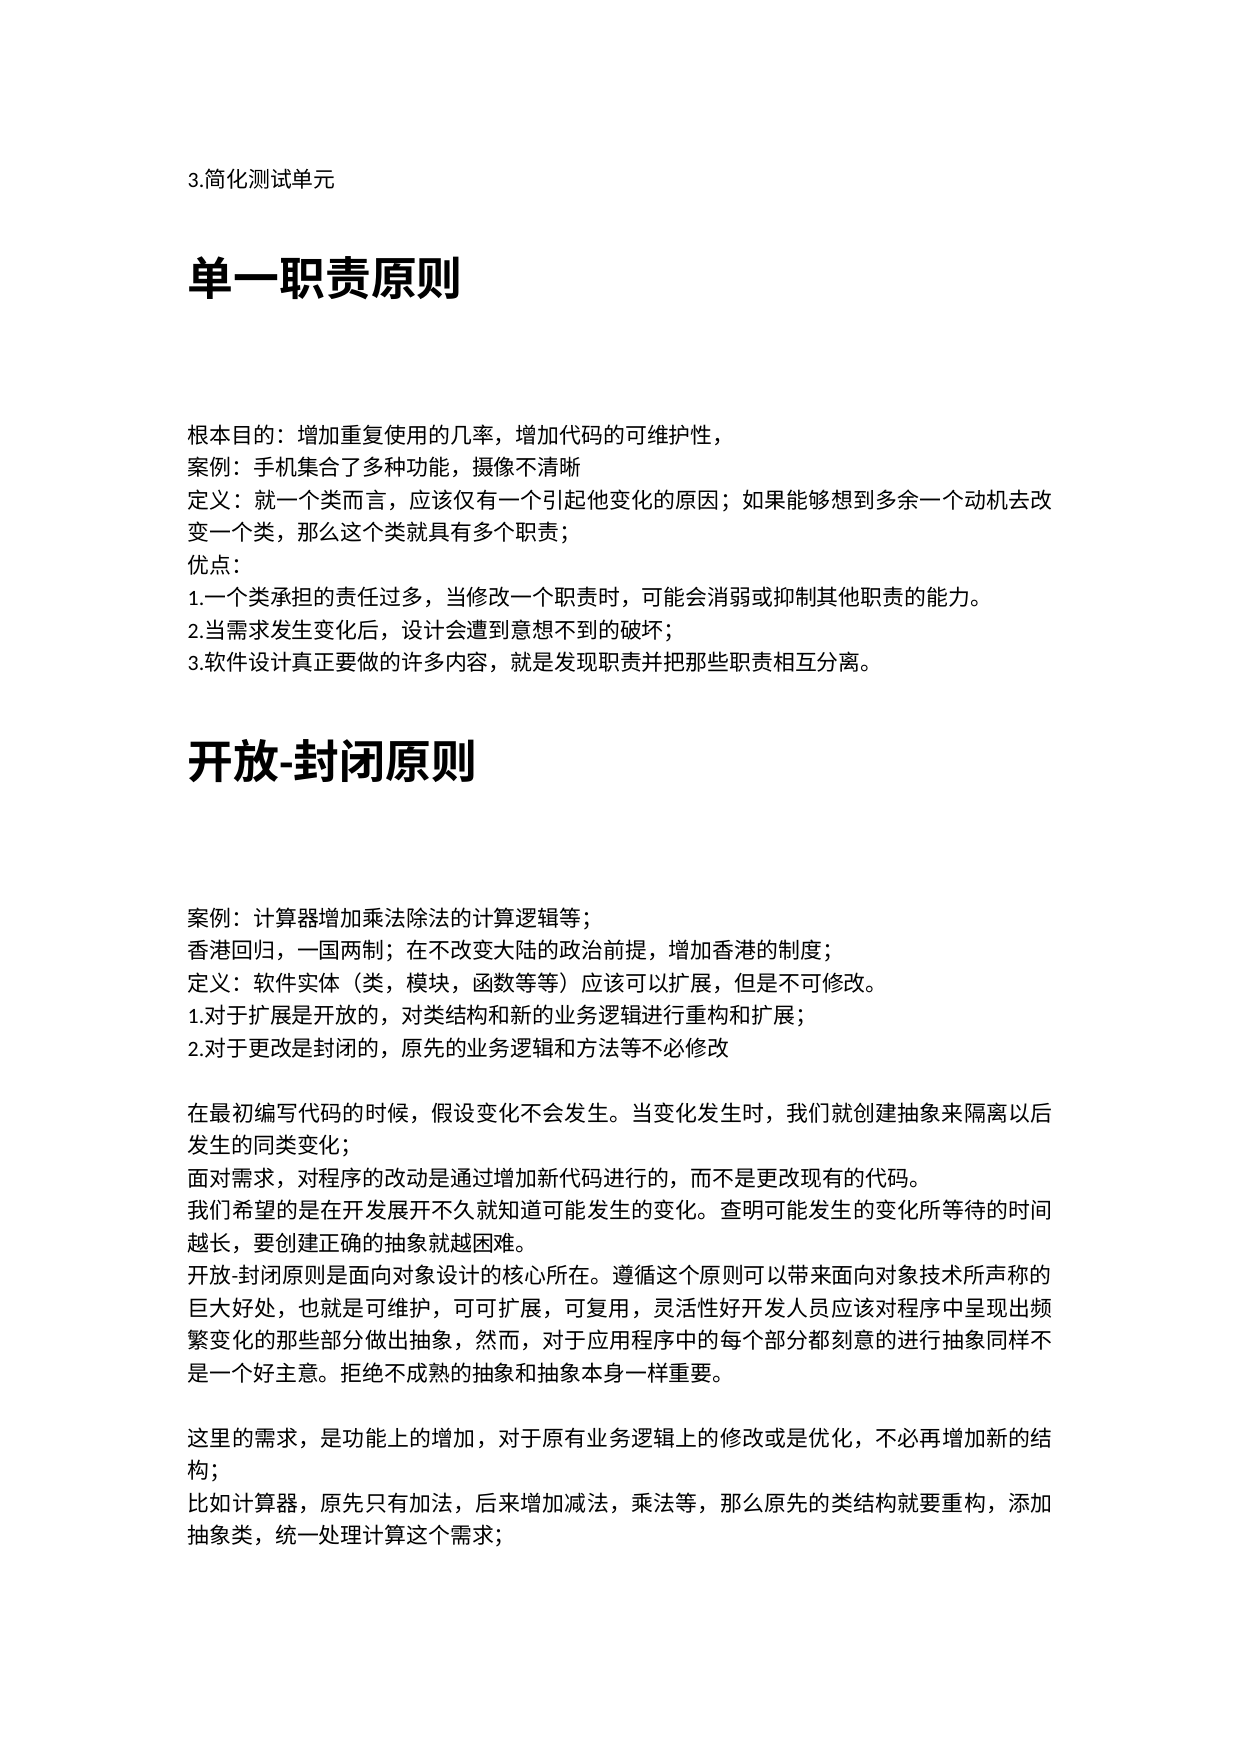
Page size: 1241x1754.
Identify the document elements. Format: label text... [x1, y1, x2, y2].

text 优点： [187, 547, 1053, 580]
text 比如计算器，原先只有加法，后来增加减法，乘法等，那么原先的类结构就要重构，添加抽象类，统一处理计算这个需求； [187, 1485, 1053, 1550]
text 面对需求，对程序的改动是通过增加新代码进行的，而不是更改现有的代码。 [187, 1160, 1053, 1193]
list 对于更改是封闭的，原先的业务逻辑和方法等不必修改 [187, 1030, 1053, 1063]
text 香港回归，一国两制；在不改变大陆的政治前提，增加香港的制度； [187, 933, 1053, 965]
text 案例：手机集合了多种功能，摄像不清晰 [187, 450, 1053, 482]
text 这里的需求，是功能上的增加，对于原有业务逻辑上的修改或是优化，不必再增加新的结构； [187, 1420, 1053, 1485]
text 定义：软件实体（类，模块，函数等等）应该可以扩展，但是不可修改。 [187, 965, 1053, 998]
text 根本目的：增加重复使用的几率，增加代码的可维护性， [187, 417, 1053, 450]
list 当需求发生变化后，设计会遭到意想不到的破坏； [187, 612, 1053, 645]
list 简化测试单元 [187, 162, 1053, 194]
text 在最初编写代码的时候，假设变化不会发生。当变化发生时，我们就创建抽象来隔离以后发生的同类变化； [187, 1095, 1053, 1160]
subtitle 开放-封闭原则 [187, 710, 1053, 807]
list 软件设计真正要做的许多内容，就是发现职责并把那些职责相互分离。 [187, 645, 1053, 677]
subtitle 单一职责原则 [187, 227, 1053, 324]
list 对于扩展是开放的，对类结构和新的业务逻辑进行重构和扩展； [187, 998, 1053, 1030]
text 我们希望的是在开发展开不久就知道可能发生的变化。查明可能发生的变化所等待的时间越长，要创建正确的抽象就越困难。 [187, 1193, 1053, 1258]
text 定义：就一个类而言，应该仅有一个引起他变化的原因；如果能够想到多余一个动机去改变一个类，那么这个类就具有多个职责； [187, 482, 1053, 547]
text 案例：计算器增加乘法除法的计算逻辑等； [187, 900, 1053, 933]
text 开放-封闭原则是面向对象设计的核心所在。遵循这个原则可以带来面向对象技术所声称的巨大好处，也就是可维护，可可扩展，可复用，灵活性好开发人员应该对程序中呈现出频繁变化的那些部分做出抽象，然而，对于应用程序中的每个部分都刻意的进行抽象同样不是一个好主意。拒绝不成熟的抽象和抽象本身一样重要。 [187, 1258, 1053, 1388]
list 一个类承担的责任过多，当修改一个职责时，可能会消弱或抑制其他职责的能力。 [187, 580, 1053, 612]
